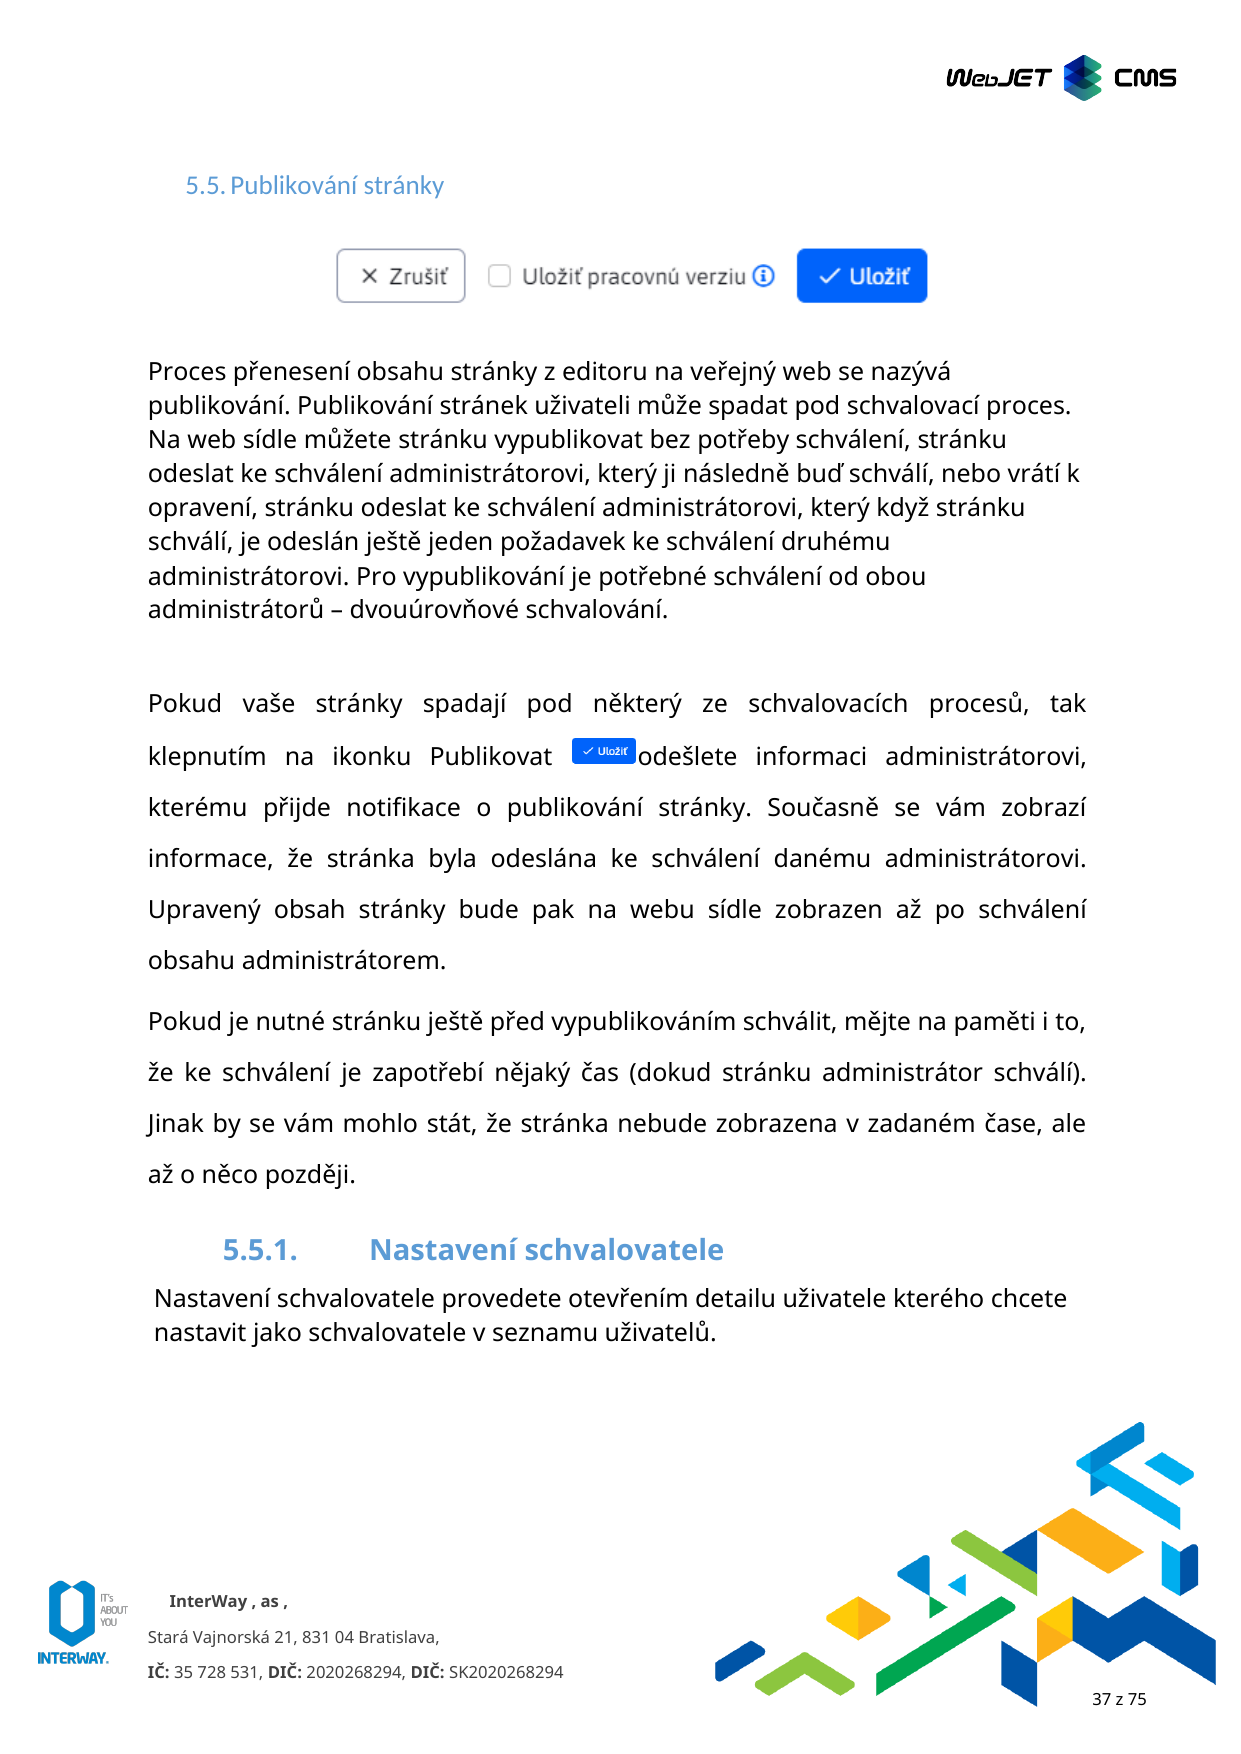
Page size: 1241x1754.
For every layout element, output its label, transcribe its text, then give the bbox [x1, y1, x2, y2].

picture [946, 55, 1177, 101]
text Nastavení schvalovatele [223, 1229, 1087, 1268]
text Pokud vaše stránky spadají pod některý ze schvalovacích procesů, tak klepnutím na ikonku Publikovat odešlete informaci administrátorovi, kterému přijde notifikace o publikování stránky. Současně se vám zobrazí informace, že stránka byla odeslána ke schválení danému administrátorovi. Upravený obsah stránky bude pak na webu sídle zobrazen až po schválení obsahu administrátorem. [148, 685, 1087, 976]
text Pokud je nutné stránku ještě před vypublikováním schválit, mějte na paměti i to, že ke schválení je zapotřebí nějaký čas (dokud stránku administrátor schválí). Jinak by se vám mohlo stát, že stránka nebude zobrazena v zadaném čase, ale až o něco později. [148, 1004, 1087, 1191]
picture [571, 736, 638, 765]
picture [220, 1411, 1241, 1743]
text Proces přenesení obsahu stránky z editoru na veřejný web se nazývá publikování. Publikování stránek uživateli může spadat pod schvalovací proces. Na web sídle můžete stránku vypublikovat bez potřeby schválení, stránku odeslat ke schválení administrátorovi, který ji následně buď schválí, nebo vrátí k opravení, stránku odeslat ke schválení administrátorovi, který když stránku schválí, je odeslán ještě jeden požadavek ke schválení druhému administrátorovi. Pro vypublikování je potřebné schválení od obou administrátorů – dvouúrovňové schvalování. [148, 354, 1087, 626]
picture [37, 1579, 129, 1665]
text Nastavení schvalovatele provedete otevřením detailu uživatele kterého chcete nastavit jako schvalovatele v seznamu uživatelů. [154, 1281, 1087, 1349]
text Publikování stránky [185, 168, 1087, 202]
picture [290, 216, 946, 323]
